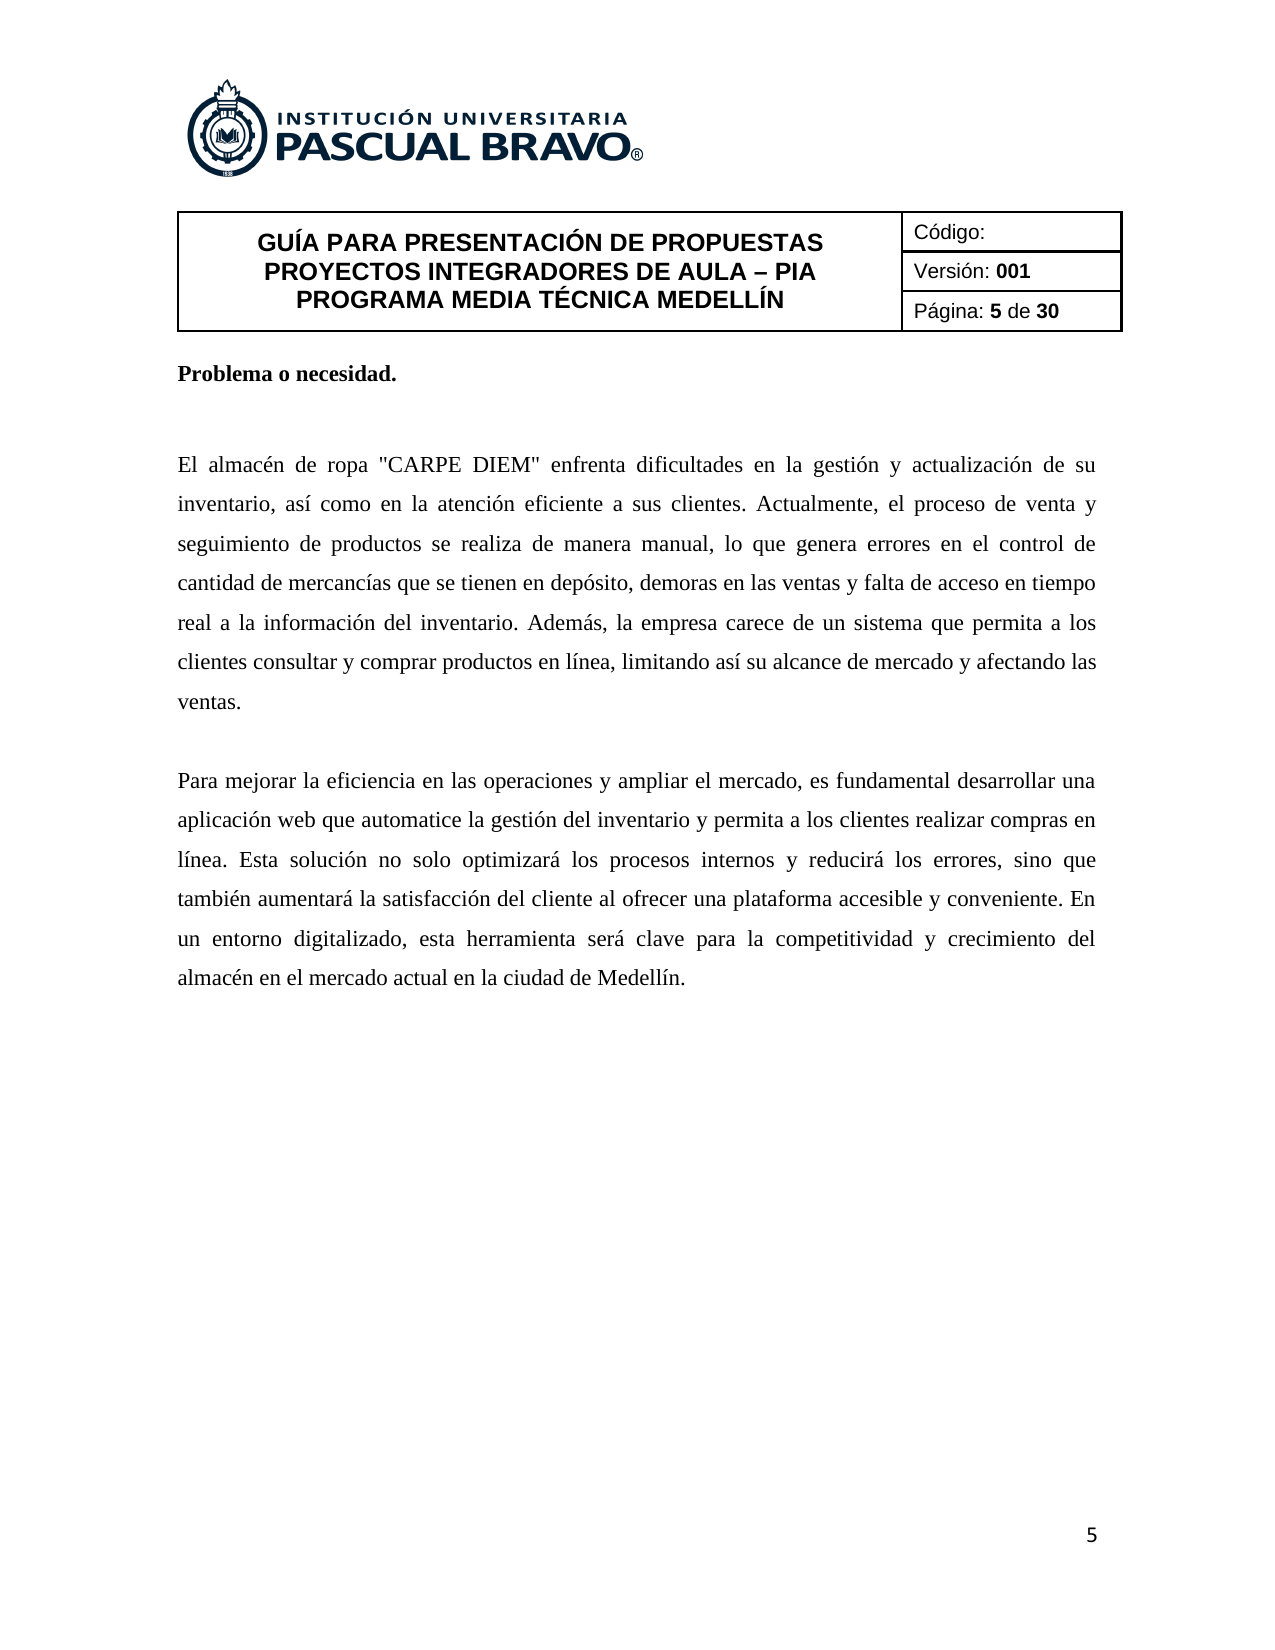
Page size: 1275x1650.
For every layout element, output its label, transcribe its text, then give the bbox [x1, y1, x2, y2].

picture [177, 73, 655, 183]
subtitle Problema o necesidad. [177, 359, 1098, 386]
text El almacén de ropa "CARPE DIEM" enfrenta dificultades en la gestión y actualización de su inventario, así como en la atención eficiente a sus clientes. Actualmente, el proceso de venta y seguimiento de productos se realiza de manera manual, lo que genera errores en el control de cantidad de mercancías que se tienen en depósito, demoras en las ventas y falta de acceso en tiempo real a la información del inventario. Además, la empresa carece de un sistema que permita a los clientes consultar y comprar productos en línea, limitando así su alcance de mercado y afectando las ventas. [177, 451, 1098, 714]
text Para mejorar la eficiencia en las operaciones y ampliar el mercado, es fundamental desarrollar una aplicación web que automatice la gestión del inventario y permita a los clientes realizar compras en línea. Esta solución no solo optimizará los procesos internos y reducirá los errores, sino que también aumentará la satisfacción del cliente al ofrecer una plataforma accesible y conveniente. En un entorno digitalizado, esta herramienta será clave para la competitividad y crecimiento del almacén en el mercado actual en la ciudad de Medellín. [177, 767, 1098, 991]
